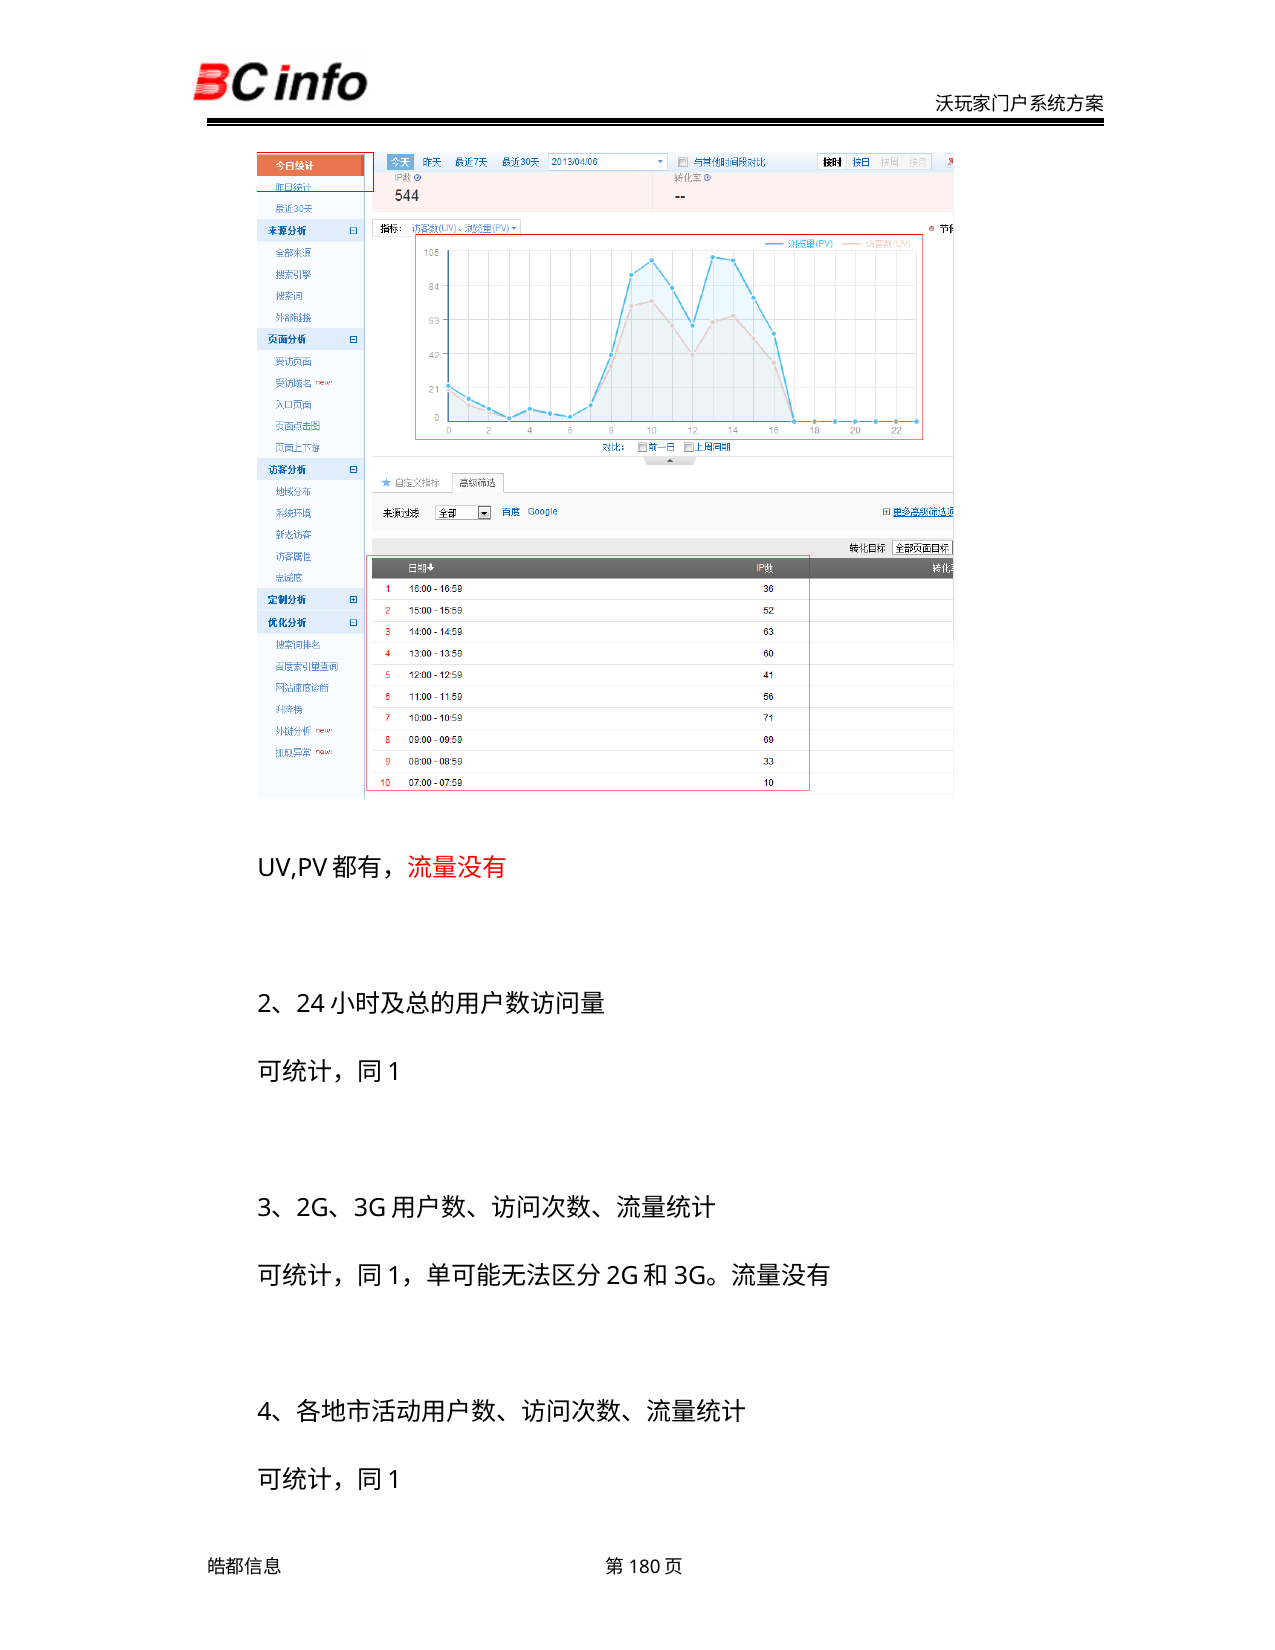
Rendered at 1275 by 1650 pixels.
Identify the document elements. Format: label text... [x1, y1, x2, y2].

text 可统计，同1，单可能无法区分2G和3G。流量没有 [207, 1239, 1104, 1307]
text 2、24小时及总的用户数访问量 [207, 968, 1104, 1036]
text UV,PV都有，流量没有 [207, 832, 1104, 900]
text 可统计，同1 [207, 1036, 1104, 1104]
text 可统计，同1 [207, 1443, 1104, 1511]
picture [257, 152, 954, 799]
text 4、各地市活动用户数、访问次数、流量统计 [207, 1375, 1104, 1443]
picture [192, 48, 370, 107]
text 3、2G、3G用户数、访问次数、流量统计 [207, 1172, 1104, 1239]
